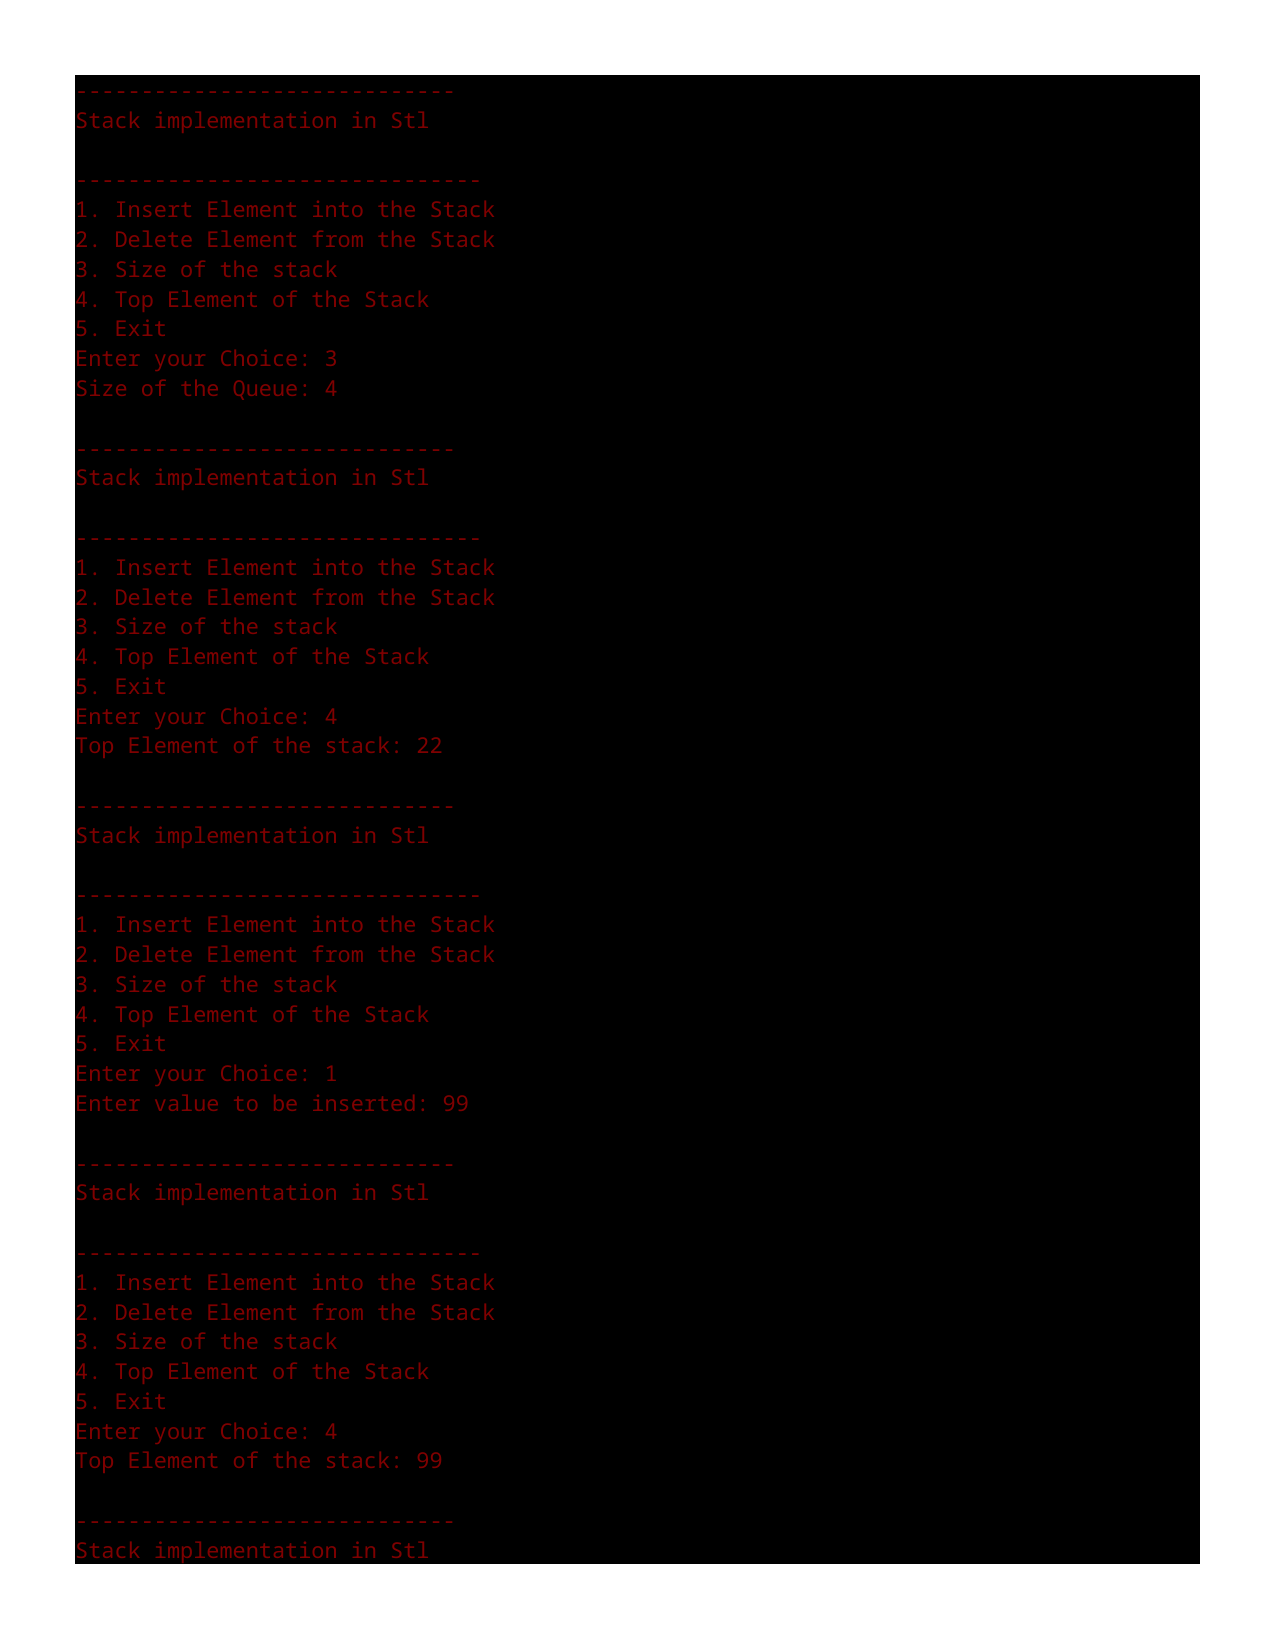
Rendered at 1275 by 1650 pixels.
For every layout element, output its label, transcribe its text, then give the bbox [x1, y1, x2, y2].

text 1. Insert Element into the Stack [75, 194, 1200, 224]
text Stack implementation in Stl [75, 462, 1200, 492]
text Enter your Choice: 1 [75, 1058, 1200, 1088]
text Stack implementation in Stl [75, 105, 1200, 134]
text 1. Insert Element into the Stack [75, 909, 1200, 939]
text Size of the Queue: 4 [75, 373, 1200, 403]
text ------------------------------- [75, 164, 1200, 194]
text 3. Size of the stack [75, 969, 1200, 998]
text 5. Exit [75, 313, 1200, 343]
text 5. Exit [75, 671, 1200, 701]
text 2. Delete Element from the Stack [75, 939, 1200, 969]
text 4. Top Element of the Stack [75, 1356, 1200, 1386]
text ------------------------------- [75, 1237, 1200, 1267]
text 3. Size of the stack [75, 1326, 1200, 1356]
text ----------------------------- [75, 790, 1200, 820]
text ----------------------------- [75, 1505, 1200, 1535]
text 3. Size of the stack [75, 611, 1200, 641]
text 5. Exit [75, 1028, 1200, 1058]
text Stack implementation in Stl [75, 1535, 1200, 1564]
text Top Element of the stack: 99 [75, 1445, 1200, 1475]
text ----------------------------- [75, 1147, 1200, 1177]
text ------------------------------- [75, 522, 1200, 552]
text Enter value to be inserted: 99 [75, 1088, 1200, 1118]
text 4. Top Element of the Stack [75, 283, 1200, 313]
text ----------------------------- [75, 432, 1200, 462]
text 2. Delete Element from the Stack [75, 581, 1200, 611]
text Enter your Choice: 4 [75, 1416, 1200, 1445]
text Stack implementation in Stl [75, 1177, 1200, 1207]
text 5. Exit [75, 1386, 1200, 1416]
text 4. Top Element of the Stack [75, 641, 1200, 671]
text Enter your Choice: 4 [75, 701, 1200, 730]
text 3. Size of the stack [75, 254, 1200, 283]
text 1. Insert Element into the Stack [75, 552, 1200, 581]
text ----------------------------- [75, 75, 1200, 105]
text Top Element of the stack: 22 [75, 730, 1200, 760]
text 2. Delete Element from the Stack [75, 1296, 1200, 1326]
text Stack implementation in Stl [75, 820, 1200, 849]
text 2. Delete Element from the Stack [75, 224, 1200, 254]
text ------------------------------- [75, 879, 1200, 909]
text Enter your Choice: 3 [75, 343, 1200, 373]
text 1. Insert Element into the Stack [75, 1267, 1200, 1296]
text 4. Top Element of the Stack [75, 998, 1200, 1028]
